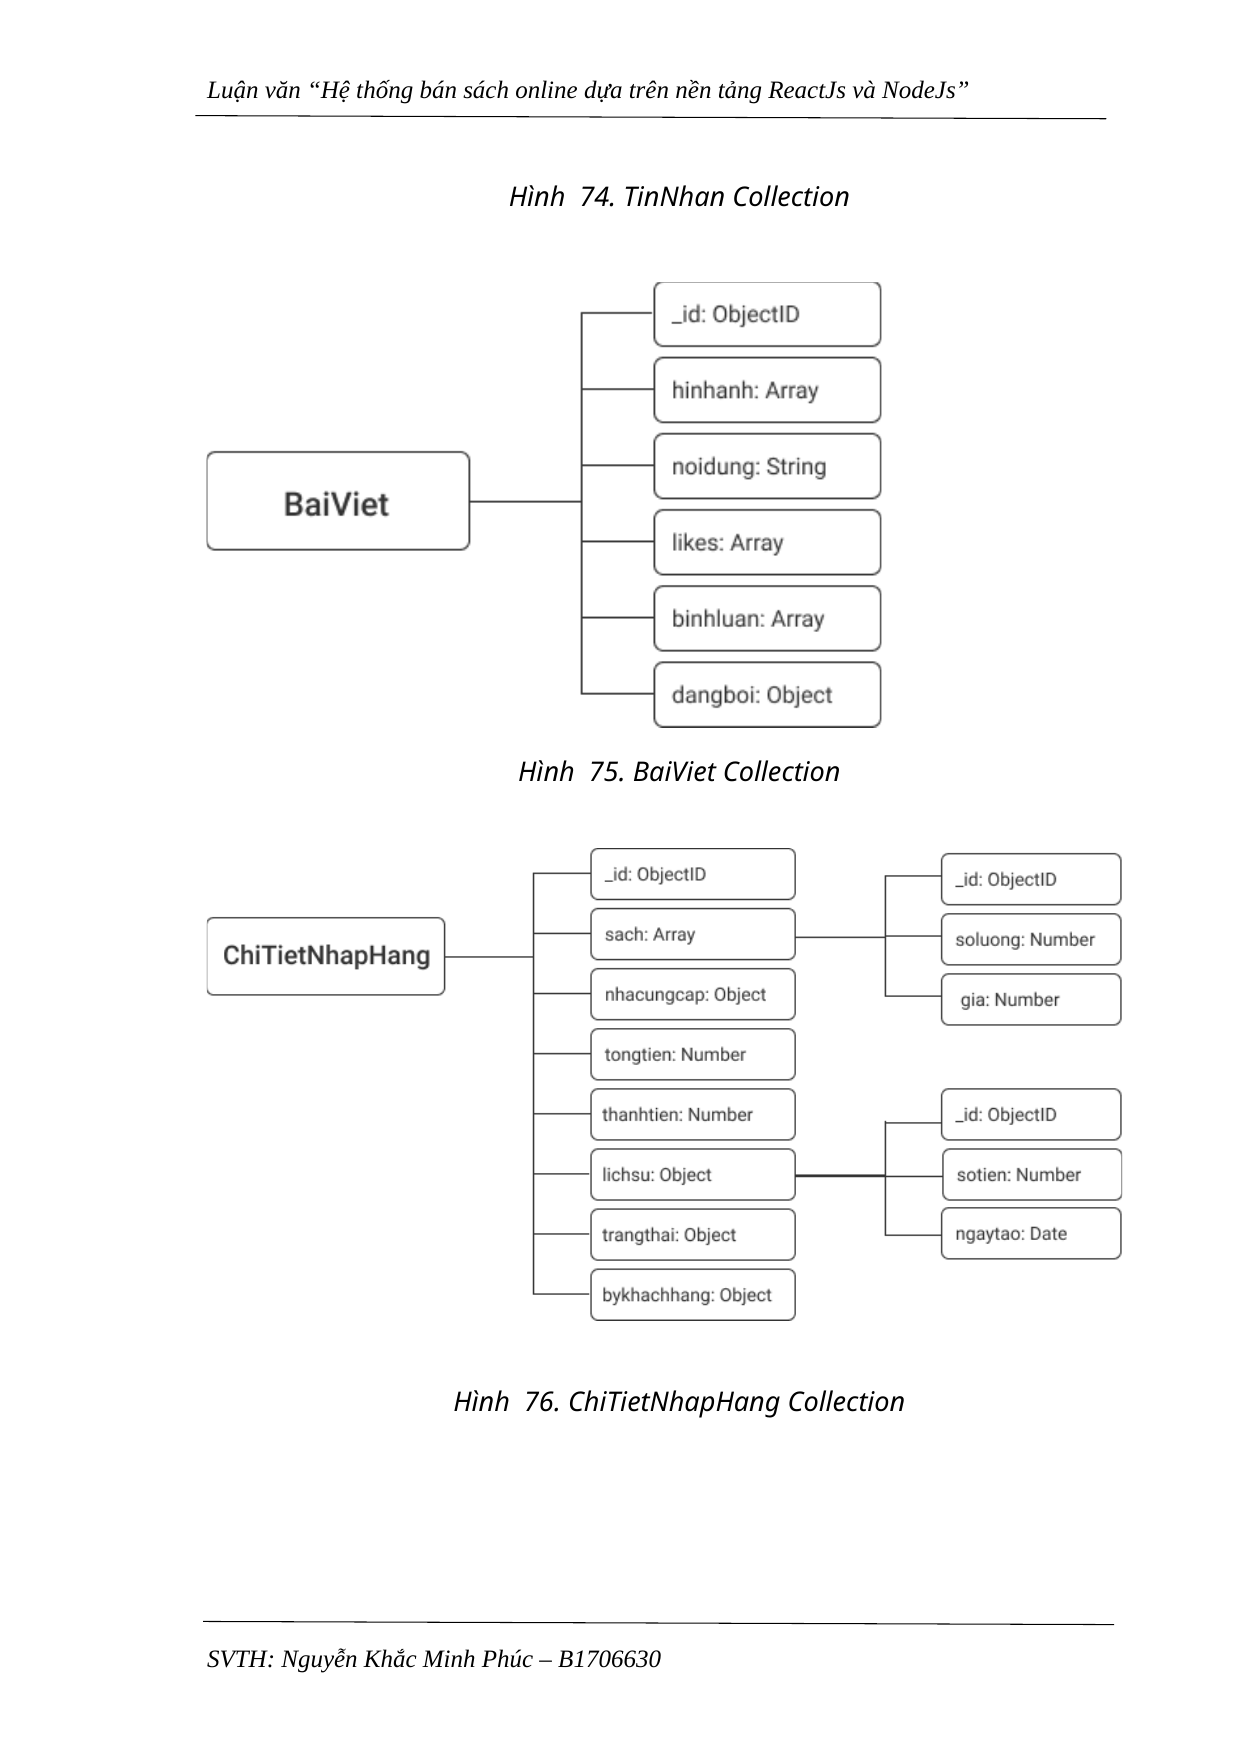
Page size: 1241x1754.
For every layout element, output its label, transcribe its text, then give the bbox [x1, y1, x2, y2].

picture [206, 282, 882, 728]
picture [206, 848, 1123, 1321]
